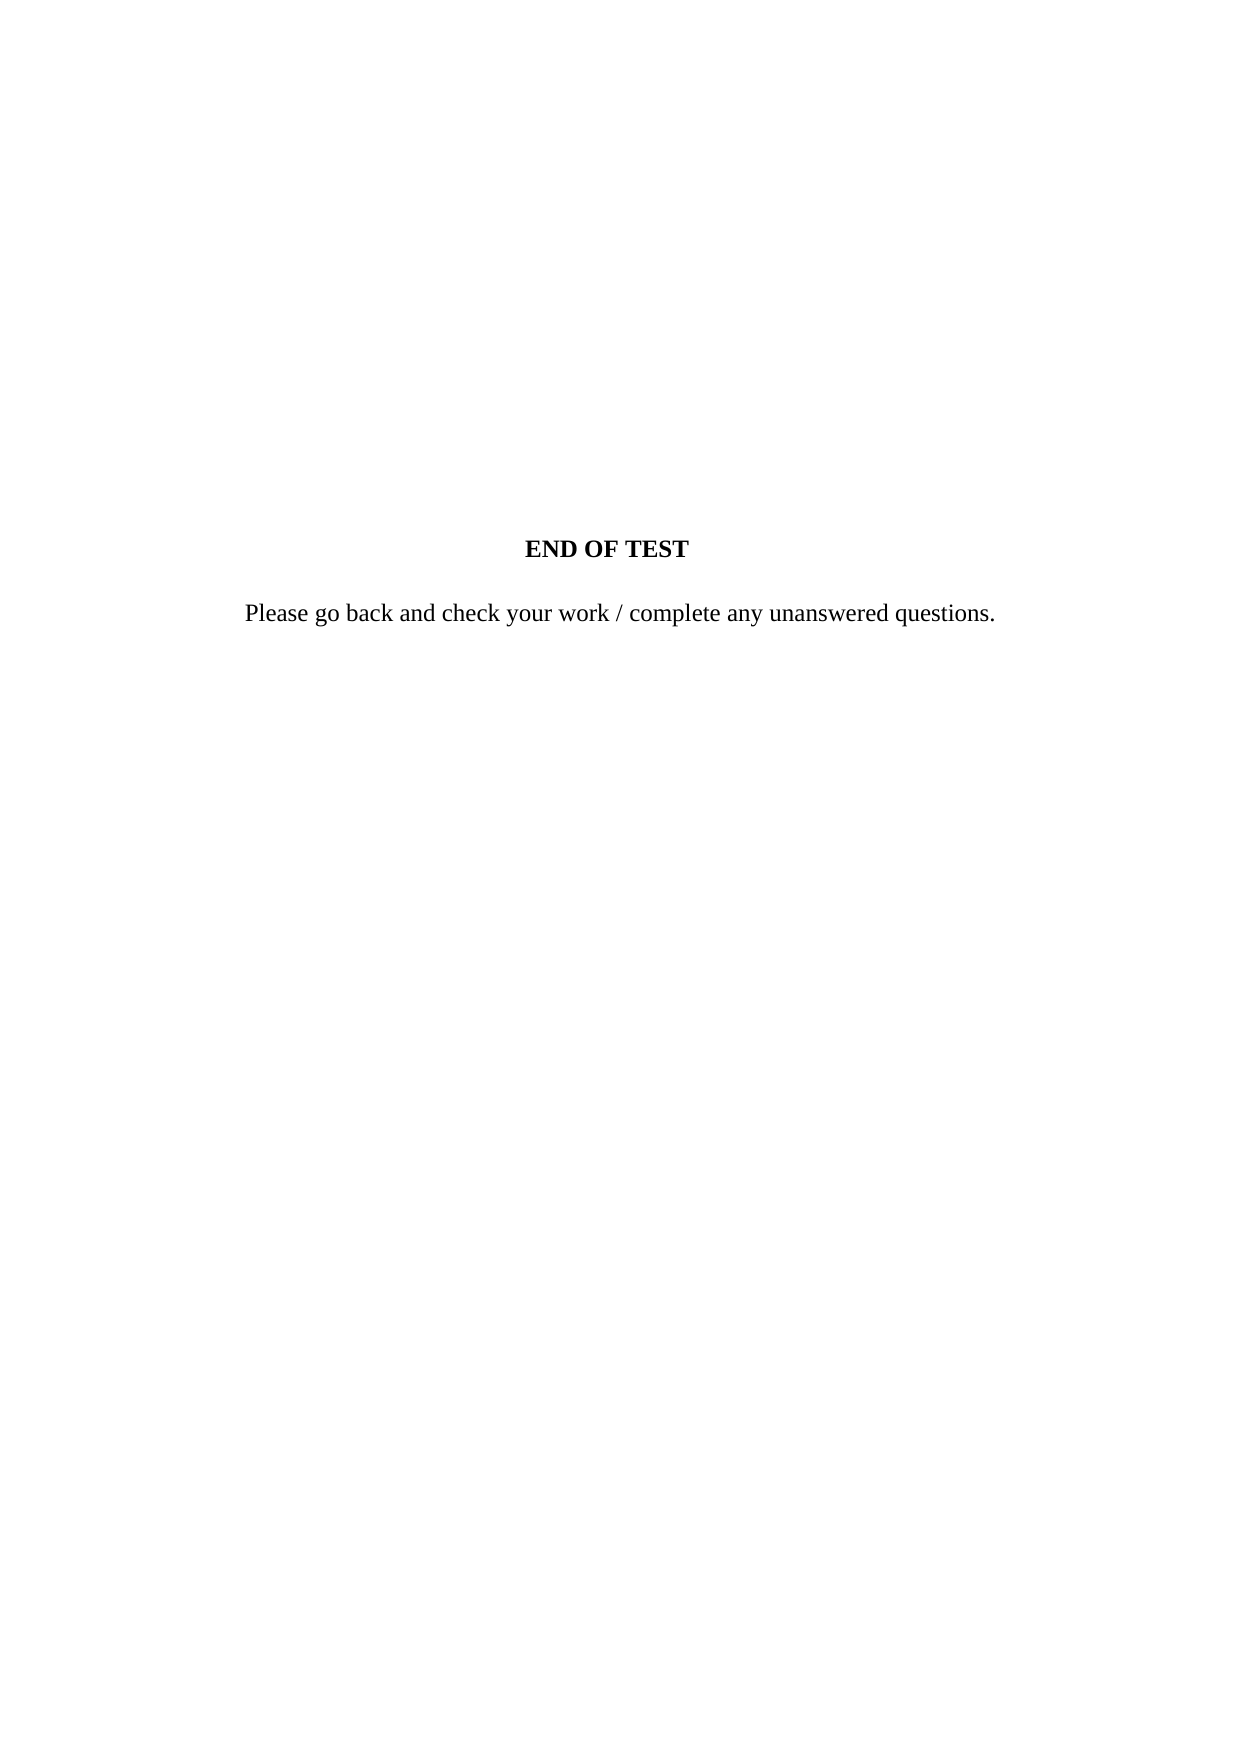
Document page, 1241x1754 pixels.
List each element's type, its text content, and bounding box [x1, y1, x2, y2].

text END OF TEST [450, 534, 1090, 562]
text Please go back and check your work / complete any unanswered questions. [150, 598, 1090, 626]
